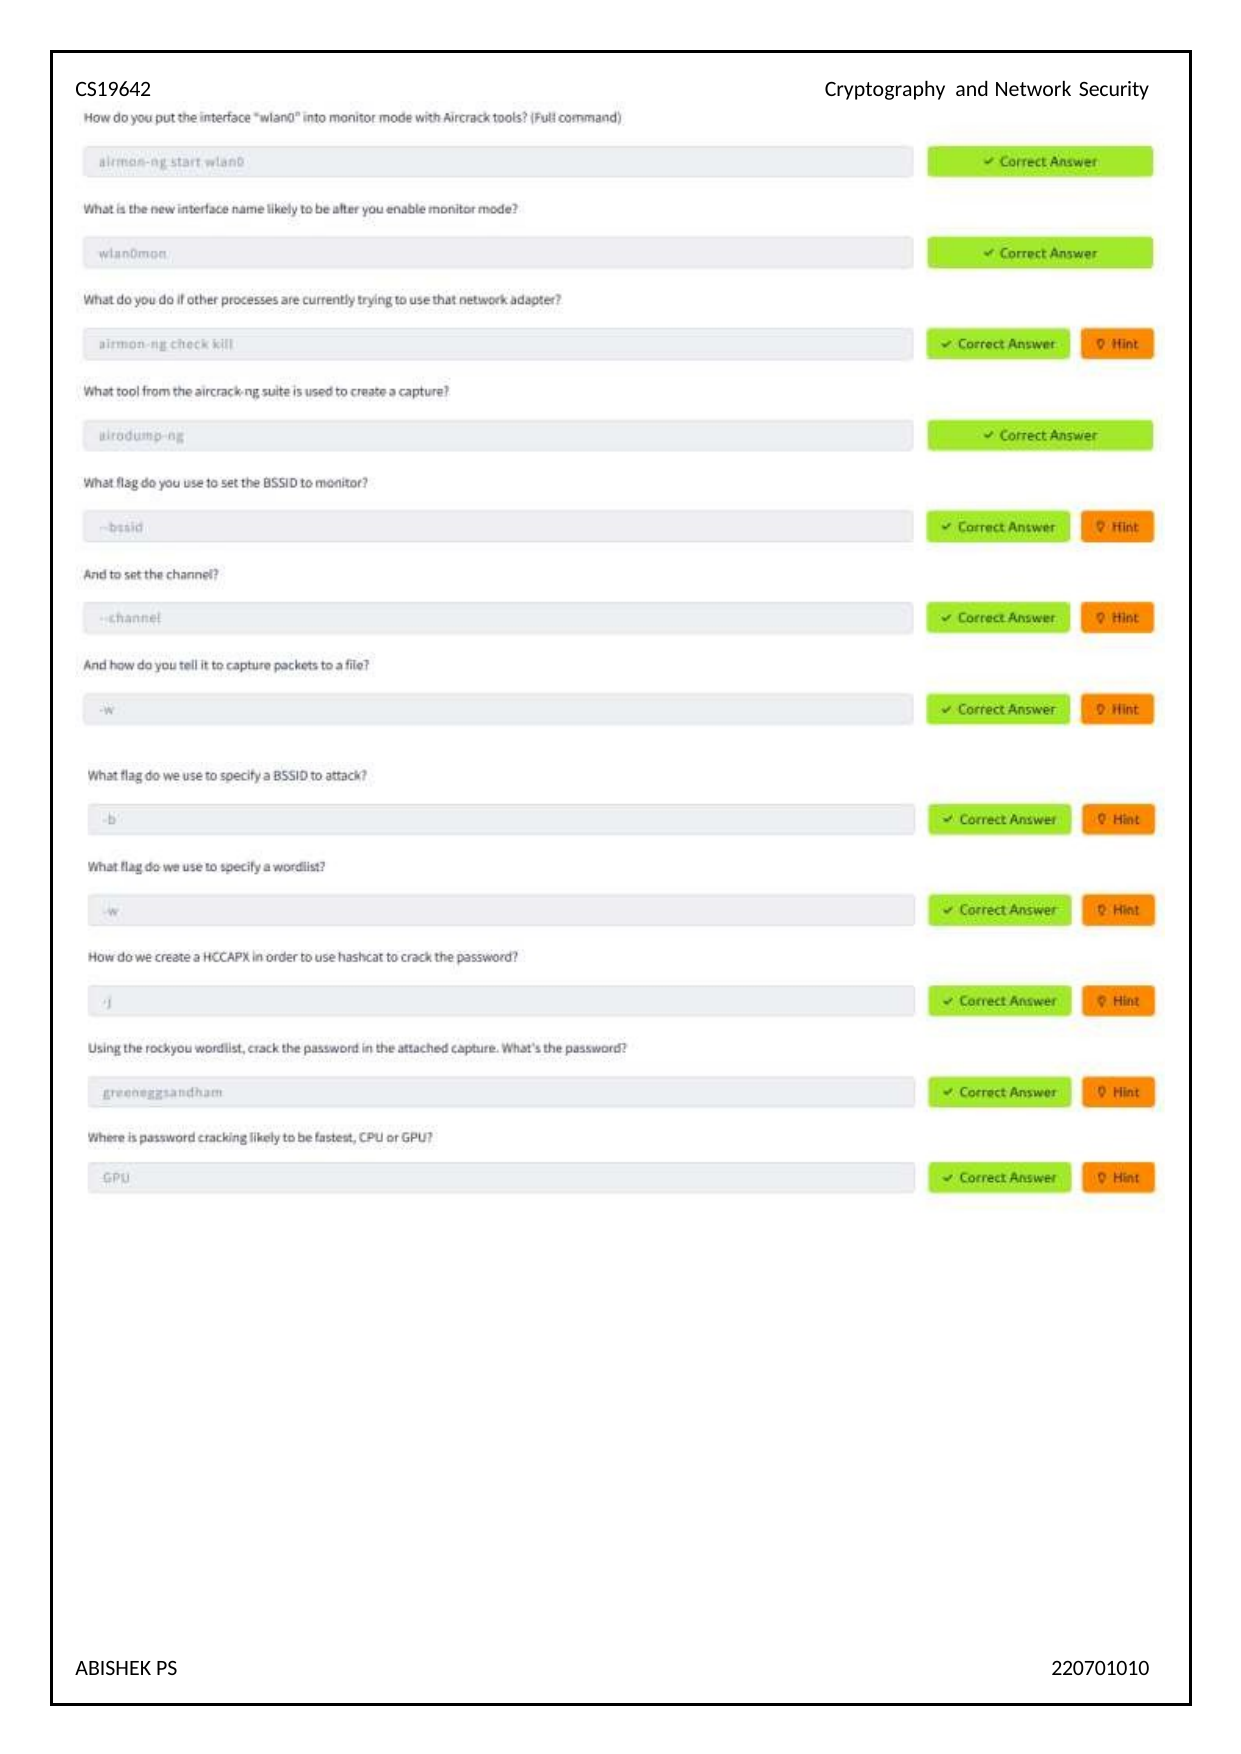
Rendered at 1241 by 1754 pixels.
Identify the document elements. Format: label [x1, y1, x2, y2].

picture [87, 762, 1166, 1214]
picture [75, 101, 1166, 729]
